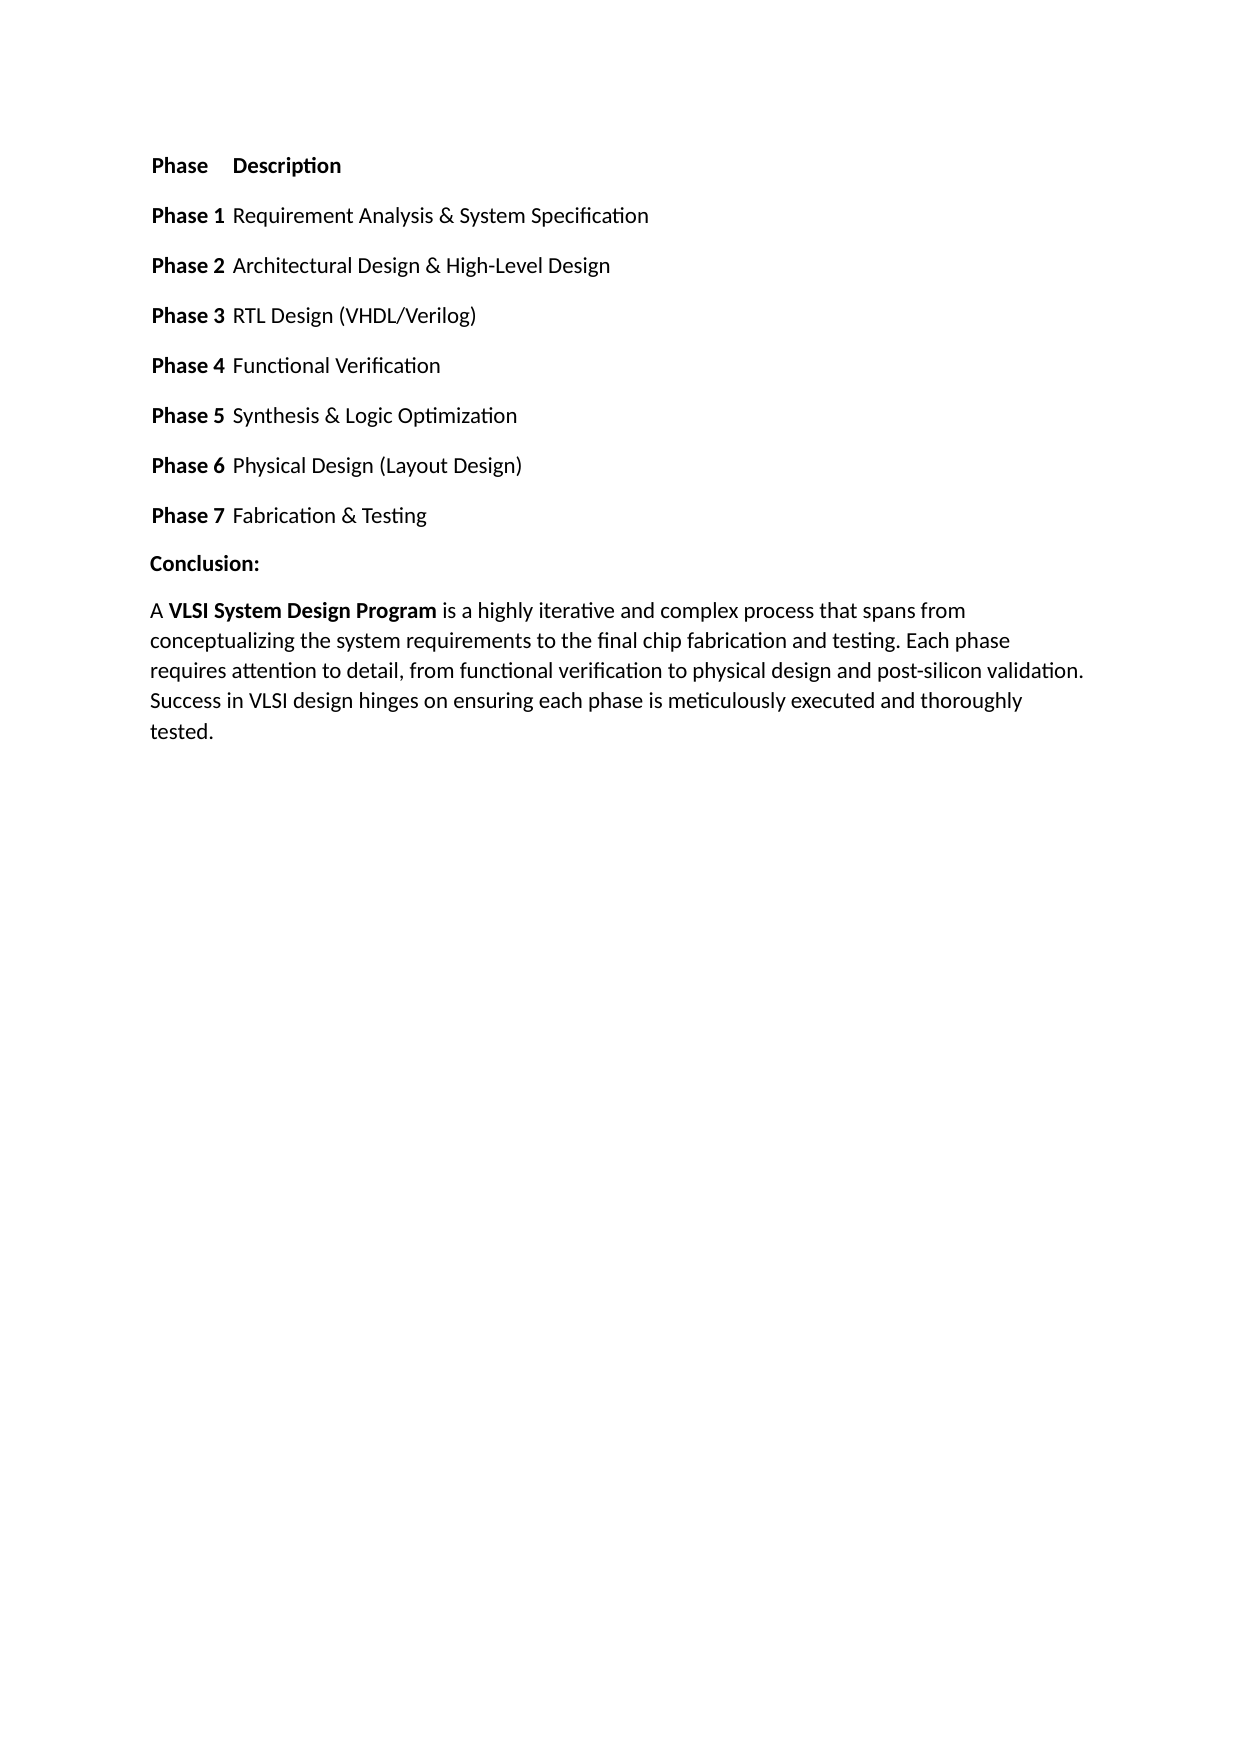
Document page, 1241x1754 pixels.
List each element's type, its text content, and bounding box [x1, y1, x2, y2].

table_cell Phase 6 [150, 449, 231, 499]
text A VLSI System Design Program is a highly iterative and complex process that spans from conceptualizing the system requirements to the final chip fabrication and testing. Each phase requires attention to detail, from functional verification to physical design and post-silicon validation. Success in VLSI design hinges on ensuring each phase is meticulously executed and thoroughly tested. [150, 596, 1090, 745]
table_cell Architectural Design & High-Level Design [231, 250, 656, 300]
table_cell Phase 5 [150, 400, 231, 449]
table_header Phase [150, 150, 231, 200]
table_cell Requirement Analysis & System Specification [231, 200, 656, 250]
table_header Description [231, 150, 656, 200]
table_cell RTL Design (VHDL/Verilog) [231, 300, 656, 349]
table_cell Phase 1 [150, 200, 231, 250]
table_cell Phase 2 [150, 250, 231, 300]
table_cell Physical Design (Layout Design) [231, 449, 656, 499]
table_cell Synthesis & Logic Optimization [231, 400, 656, 449]
table_cell Phase 4 [150, 350, 231, 399]
table_cell Fabrication & Testing [231, 499, 656, 549]
table_cell Functional Verification [231, 350, 656, 399]
text Conclusion: [150, 549, 1090, 577]
table_cell Phase 3 [150, 300, 231, 349]
table_cell Phase 7 [150, 499, 231, 549]
